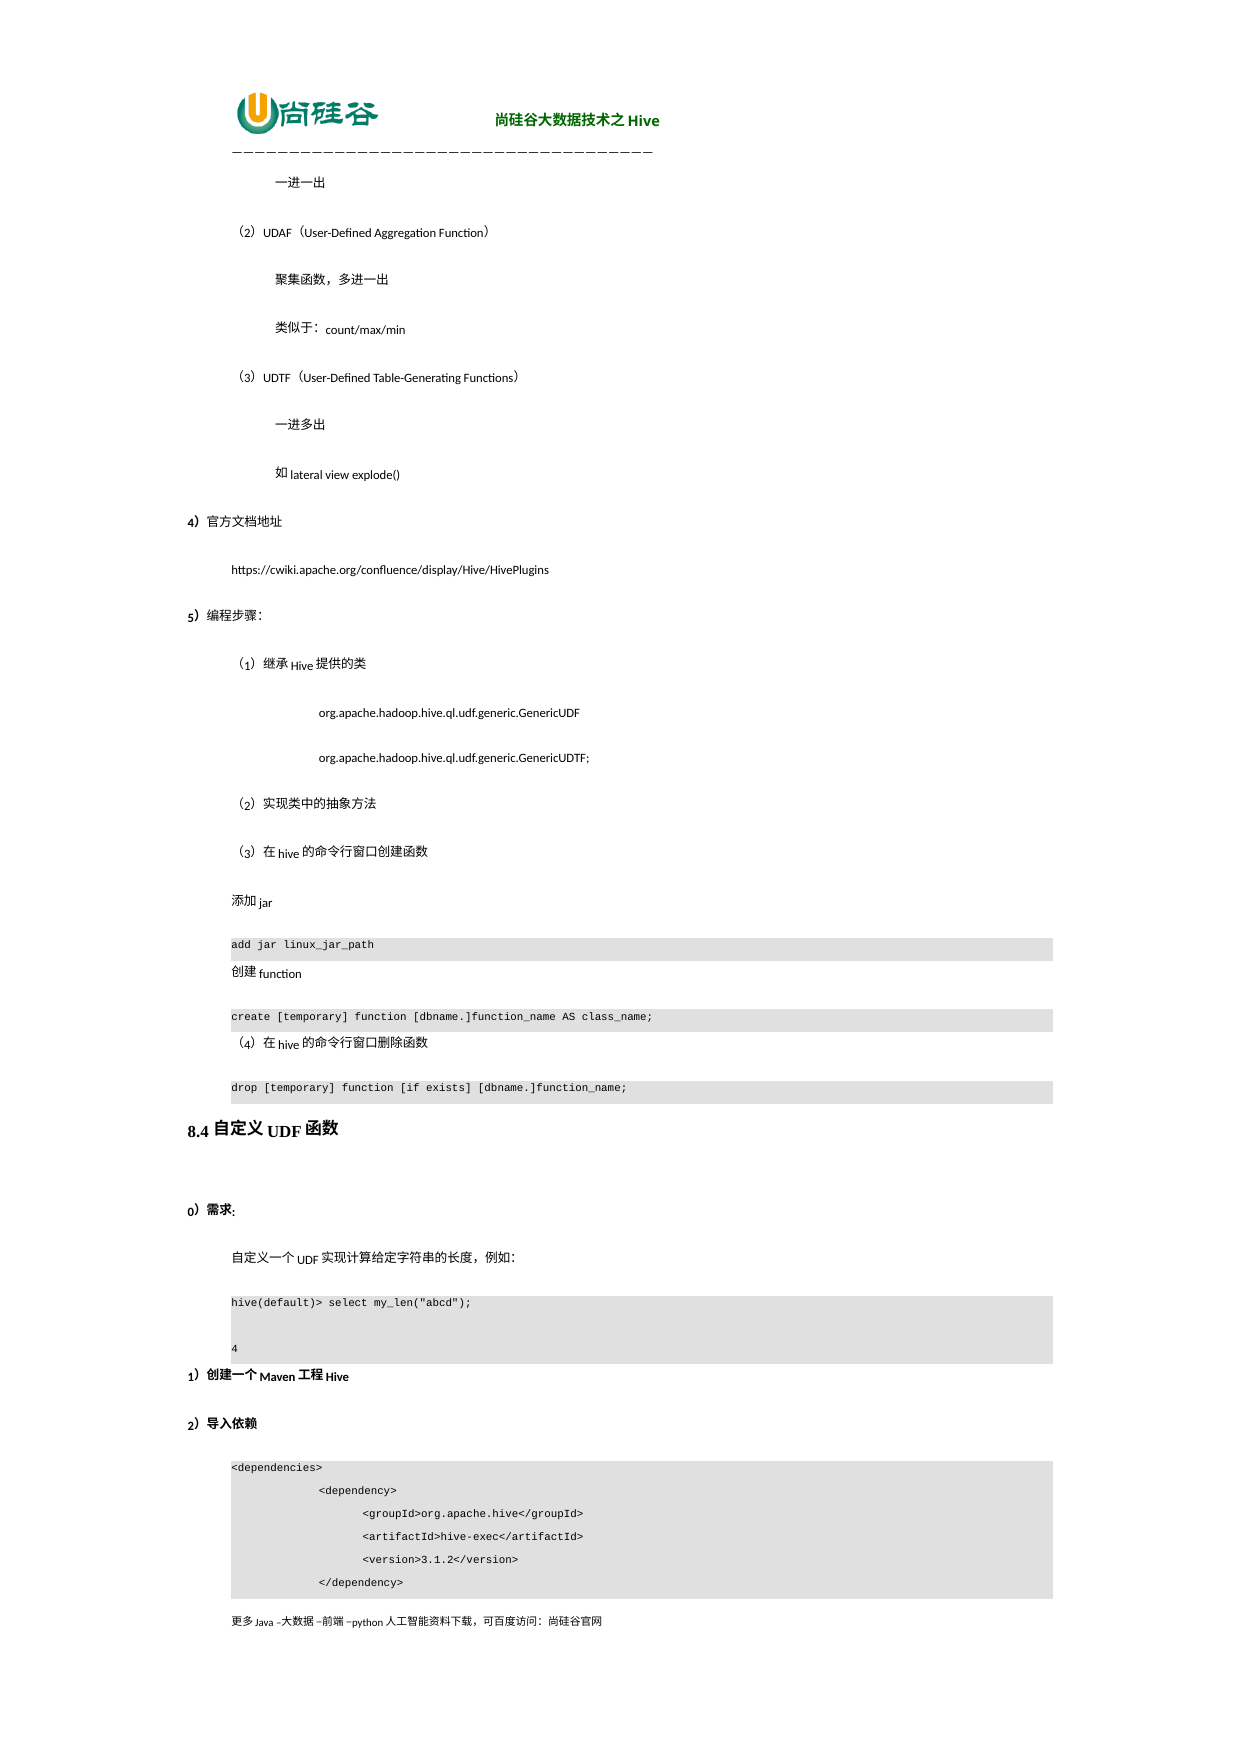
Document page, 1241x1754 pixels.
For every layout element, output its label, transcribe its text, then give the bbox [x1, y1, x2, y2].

text 自定义一个UDF实现计算给定字符串的长度，例如： [187, 1247, 1053, 1280]
text 如lateral view explode() [187, 462, 1053, 495]
text （4）在hive的命令行窗口删除函数 [187, 1032, 1053, 1065]
text drop [temporary] function [if exists] [dbname.]function_name; [231, 1081, 1053, 1104]
text 聚集函数，多进一出 [187, 269, 1053, 302]
text create [temporary] function [dbname.]function_name AS class_name; [231, 1009, 1053, 1032]
text <artifactId>hive-exec</artifactId> [231, 1530, 1053, 1553]
text org.apache.hadoop.hive.ql.udf.generic.GenericUDTF; [187, 747, 1053, 780]
text hive(default)> select my_len("abcd"); [231, 1296, 1053, 1319]
text <groupId>org.apache.hive</groupId> [231, 1507, 1053, 1530]
text （2）实现类中的抽象方法 [187, 793, 1053, 826]
text 1）创建一个Maven工程Hive [187, 1364, 1053, 1397]
text 一进多出 [187, 414, 1053, 447]
text <dependency> [231, 1484, 1053, 1507]
text （1）继承Hive提供的类 [187, 653, 1053, 686]
subtitle 8.4 自定义UDF函数 [187, 1104, 1053, 1169]
text 创建function [187, 961, 1053, 994]
text add jar linux_jar_path [231, 938, 1053, 961]
text 4 [231, 1342, 1053, 1364]
picture [231, 88, 382, 138]
text 5）编程步骤： [187, 605, 1053, 637]
text <dependencies> [231, 1461, 1053, 1484]
text （3）UDTF（User-Defined Table-Generating Functions） [187, 366, 1053, 398]
text （3）在hive的命令行窗口创建函数 [187, 842, 1053, 874]
text </dependency> [231, 1576, 1053, 1599]
text （2）UDAF（User-Defined Aggregation Function） [187, 221, 1053, 253]
text 类似于：count/max/min [187, 317, 1053, 350]
text 添加jar [187, 890, 1053, 922]
text 4）官方文档地址 [187, 511, 1053, 543]
text <version>3.1.2</version> [231, 1553, 1053, 1576]
text 0）需求: [187, 1199, 1053, 1232]
text org.apache.hadoop.hive.ql.udf.generic.GenericUDF [187, 702, 1053, 734]
text 一进一出 [187, 172, 1053, 205]
text 2）导入依赖 [187, 1413, 1053, 1445]
text https://cwiki.apache.org/confluence/display/Hive/HivePlugins [187, 559, 1053, 592]
